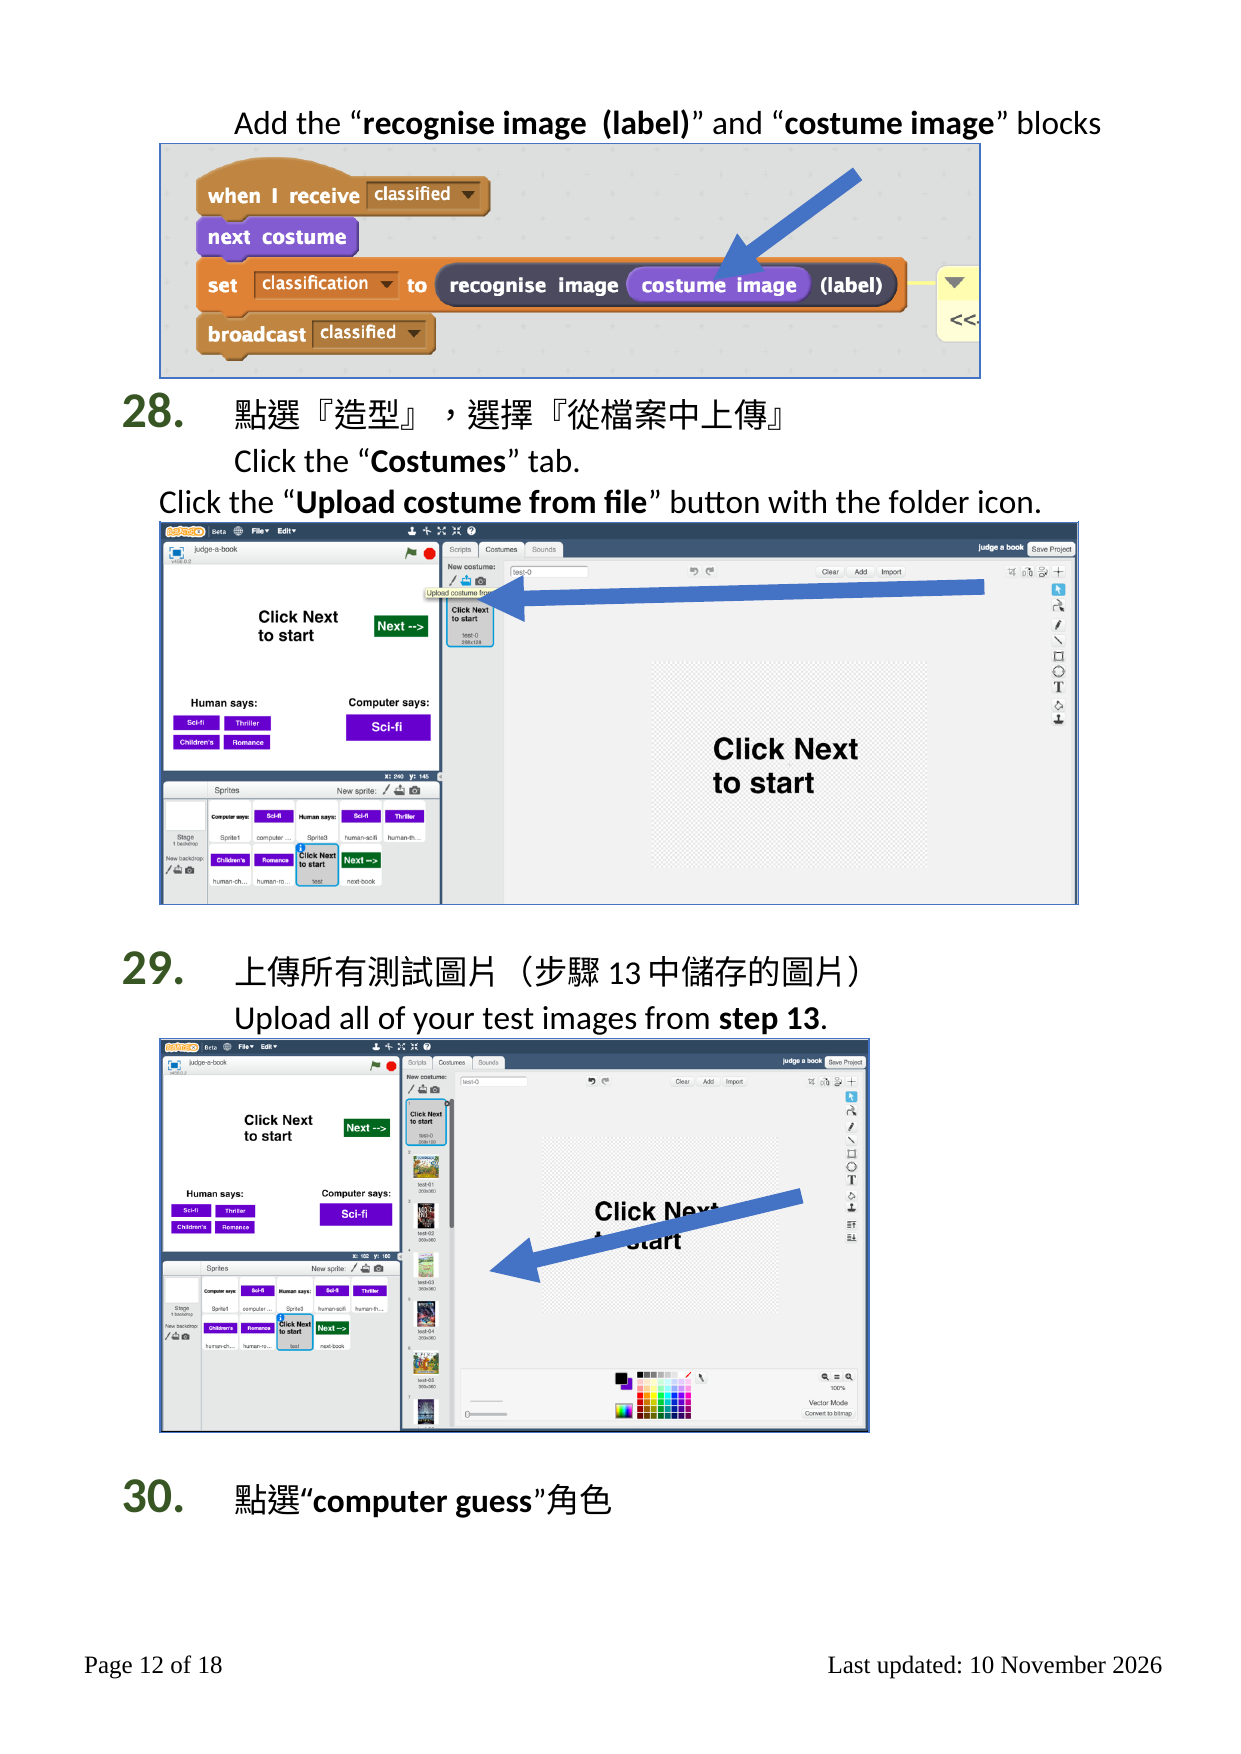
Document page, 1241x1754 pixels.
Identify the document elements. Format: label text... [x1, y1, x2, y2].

list 點選“computer guess”角色 [121, 1464, 1164, 1525]
picture [161, 144, 979, 377]
picture [161, 1039, 868, 1432]
picture [161, 523, 1078, 904]
list 上傳所有測試圖片（步驟13中儲存的圖片） [121, 936, 1164, 997]
list 點選『造型』，選擇『從檔案中上傳』 [121, 379, 1164, 440]
